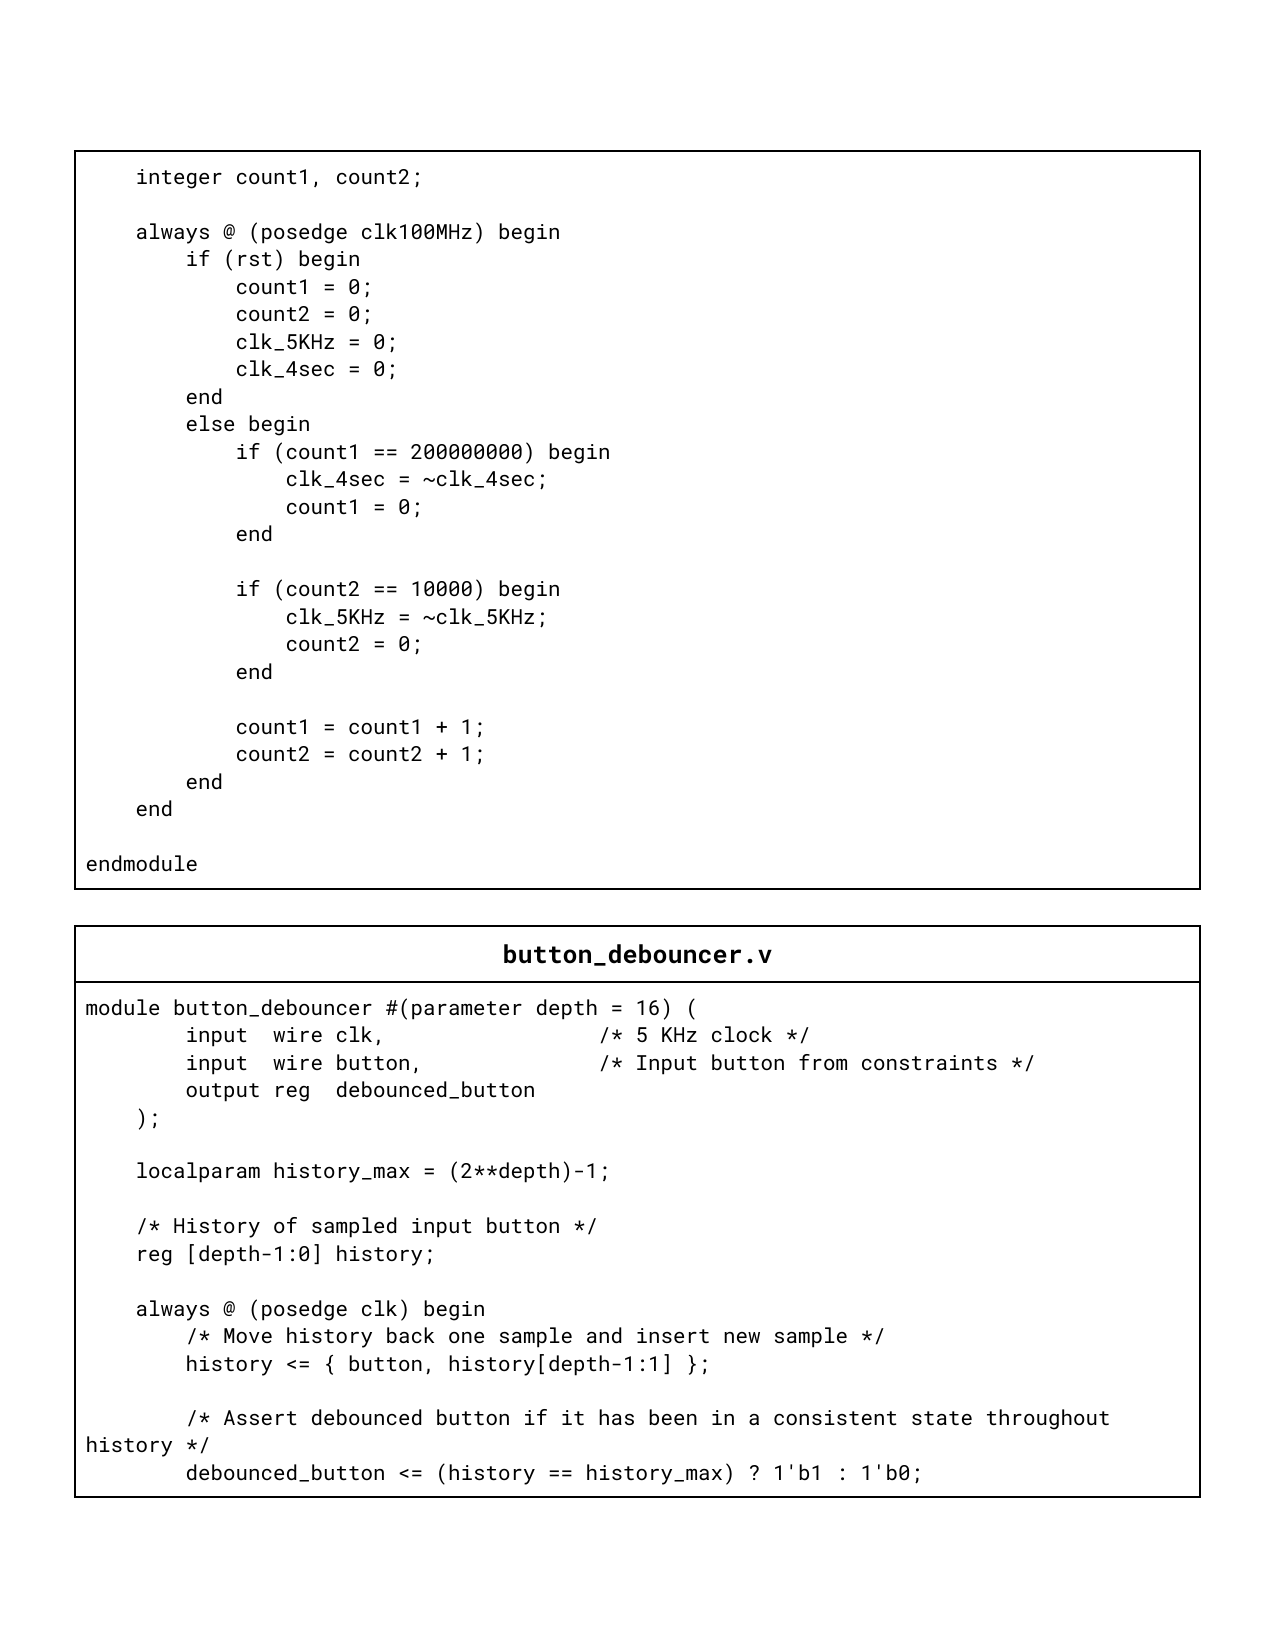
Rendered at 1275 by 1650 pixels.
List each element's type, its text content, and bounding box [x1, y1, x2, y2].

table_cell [76, 152, 1199, 888]
table_header button_debouncer.v [76, 927, 1199, 981]
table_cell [76, 983, 1199, 1496]
